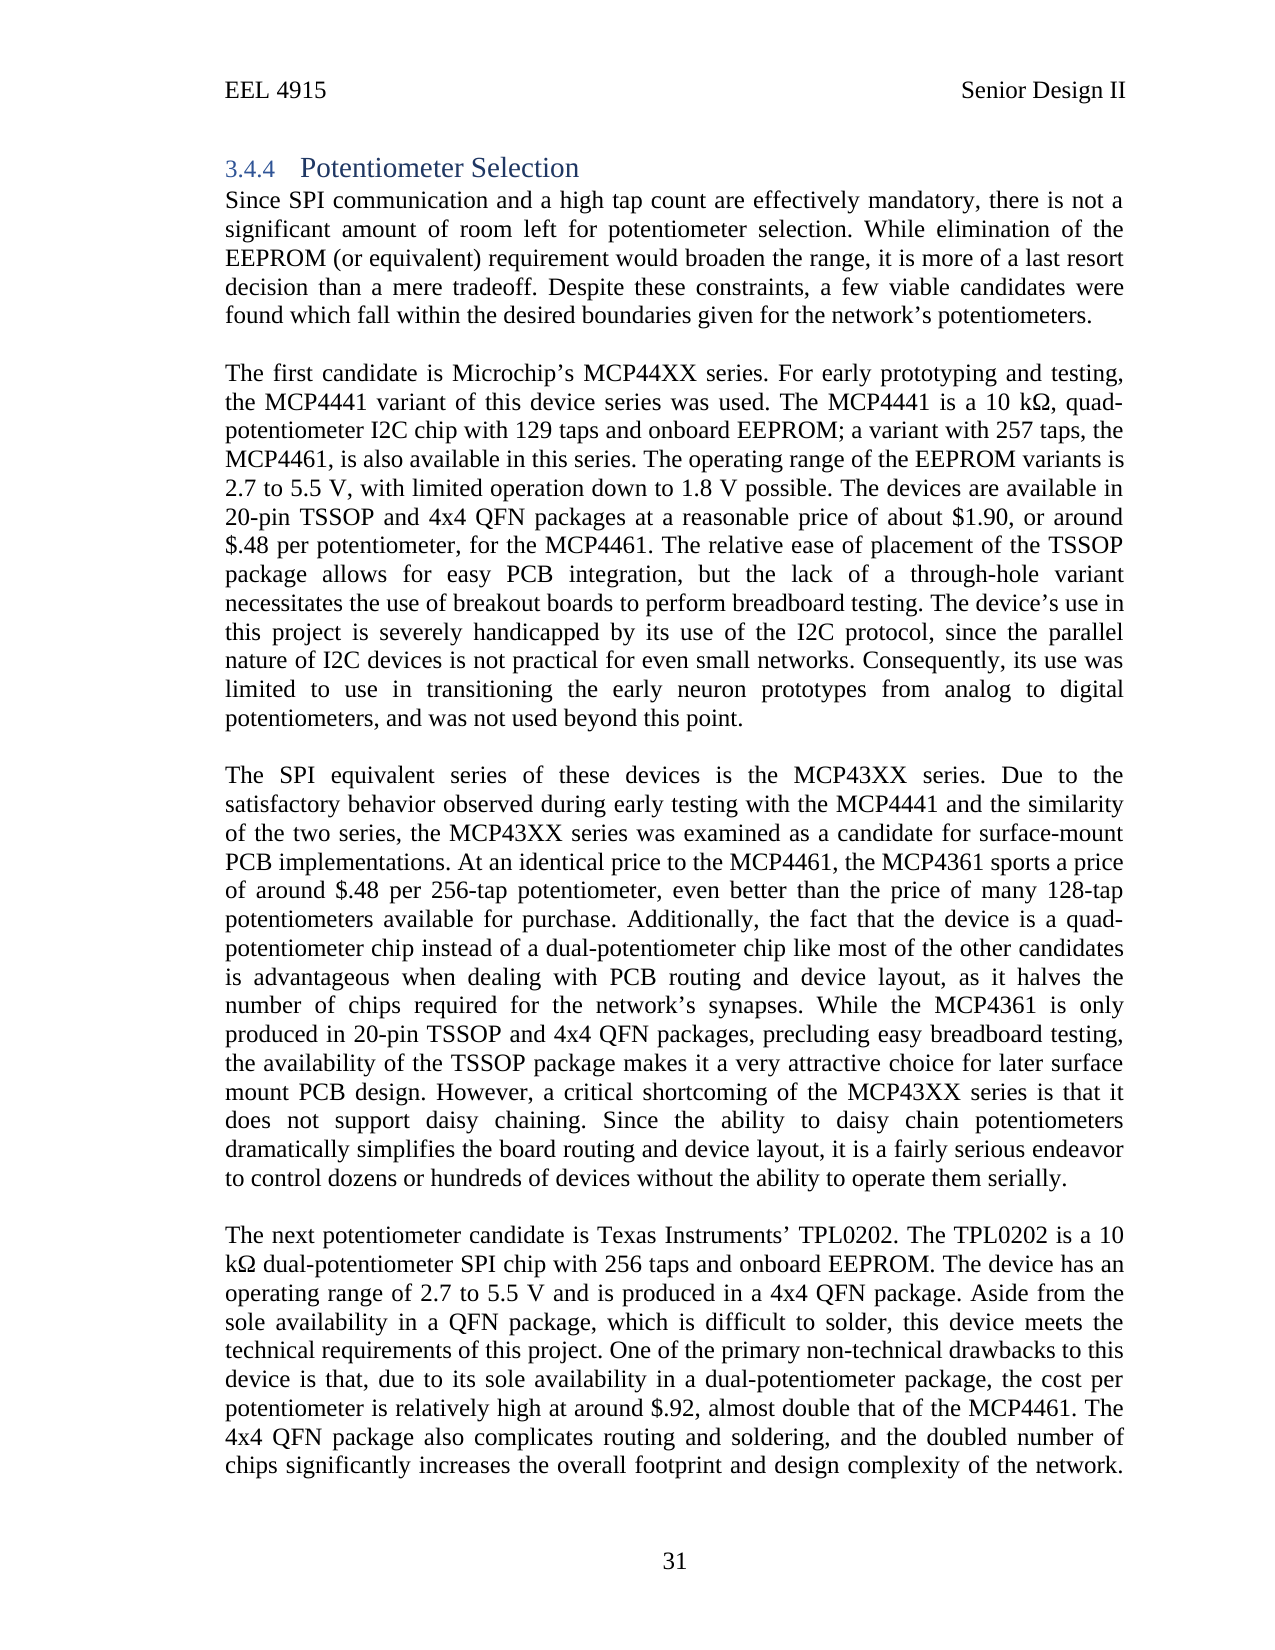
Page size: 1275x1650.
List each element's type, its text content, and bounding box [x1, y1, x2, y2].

text Since SPI communication and a high tap count are effectively mandatory, there is not a significant amount of room left for potentiometer selection. While elimination of the EEPROM (or equivalent) requirement would broaden the range, it is more of a last resort decision than a mere tradeoff. Despite these constraints, a few viable candidates were found which fall within the desired boundaries given for the network’s potentiometers. [225, 186, 1125, 329]
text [225, 1221, 1125, 1479]
text The SPI equivalent series of these devices is the MCP43XX series. Due to the satisfactory behavior observed during early testing with the MCP4441 and the similarity of the two series, the MCP43XX series was examined as a candidate for surface-mount PCB implementations. At an identical price to the MCP4461, the MCP4361 sports a price of around $.48 per 256-tap potentiometer, even better than the price of many 128-tap potentiometers available for purchase. Additionally, the fact that the device is a quad-potentiometer chip instead of a dual-potentiometer chip like most of the other candidates is advantageous when dealing with PCB routing and device layout, as it halves the number of chips required for the network’s synapses. While the MCP4361 is only produced in 20-pin TSSOP and 4x4 QFN packages, precluding easy breadboard testing, the availability of the TSSOP package makes it a very attractive choice for later surface mount PCB design. However, a critical shortcoming of the MCP43XX series is that it does not support daisy chaining. Since the ability to daisy chain potentiometers dramatically simplifies the board routing and device layout, it is a fairly serious endeavor to control dozens or hundreds of devices without the ability to operate them serially. [225, 761, 1125, 1192]
subtitle Potentiometer Selection [225, 150, 1125, 183]
text The first candidate is Microchip’s MCP44XX series. For early prototyping and testing, the MCP4441 variant of this device series was used. The MCP4441 is a 10 kΩ, quad-potentiometer I2C chip with 129 taps and onboard EEPROM; a variant with 257 taps, the MCP4461, is also available in this series. The operating range of the EEPROM variants is 2.7 to 5.5 V, with limited operation down to 1.8 V possible. The devices are available in 20-pin TSSOP and 4x4 QFN packages at a reasonable price of about $1.90, or around $.48 per potentiometer, for the MCP4461. The relative ease of placement of the TSSOP package allows for easy PCB integration, but the lack of a through-hole variant necessitates the use of breakout boards to perform breadboard testing. The device’s use in this project is severely handicapped by its use of the I2C protocol, since the parallel nature of I2C devices is not practical for even small networks. Consequently, its use was limited to use in transitioning the early neuron prototypes from analog to digital potentiometers, and was not used beyond this point. [225, 358, 1125, 732]
